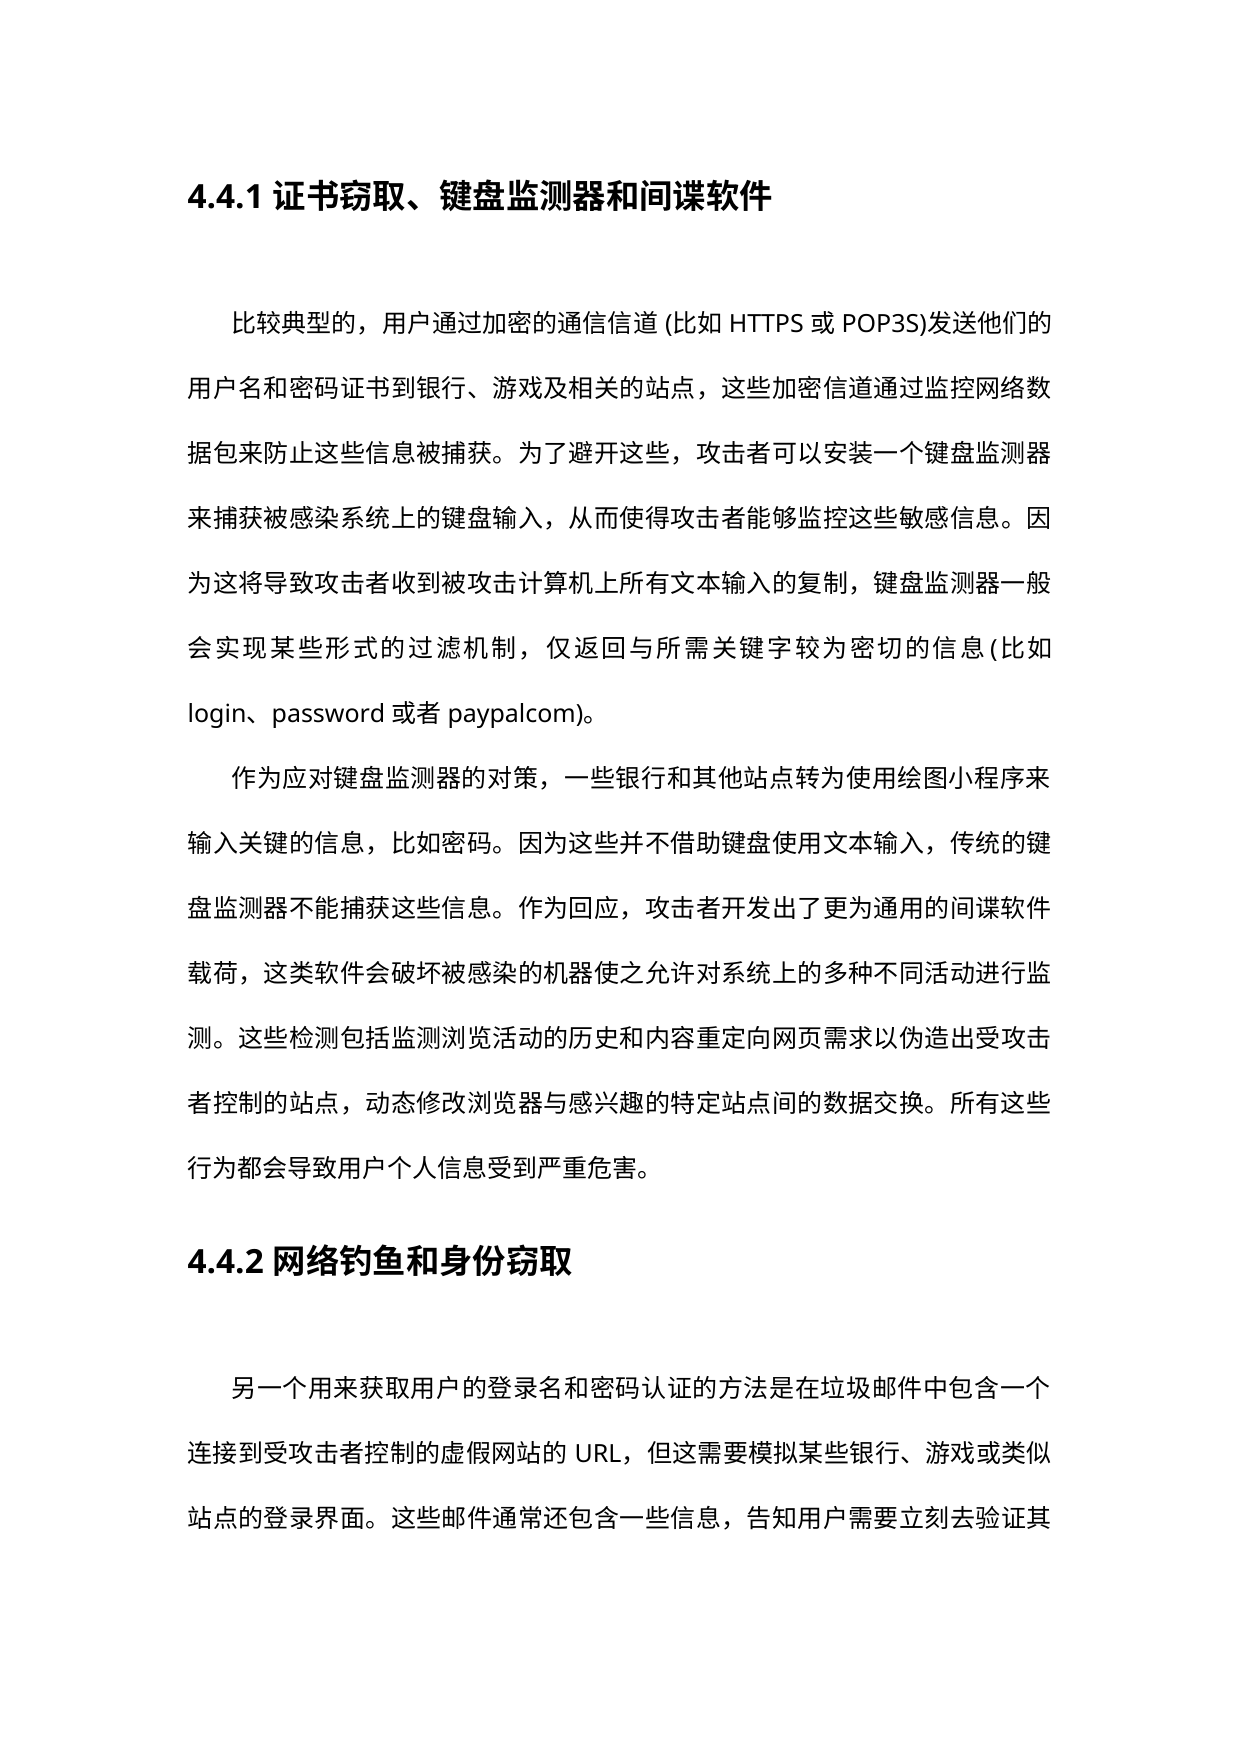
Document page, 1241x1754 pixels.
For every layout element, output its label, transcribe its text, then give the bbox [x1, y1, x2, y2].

subtitle 4.4.2 网络钓鱼和身份窃取 [187, 1226, 1053, 1291]
text 作为应对键盘监测器的对策，一些银行和其他站点转为使用绘图小程序来输入关键的信息，比如密码。因为这些并不借助键盘使用文本输入，传统的键盘监测器不能捕获这些信息。作为回应，攻击者开发出了更为通用的间谍软件载荷，这类软件会破坏被感染的机器使之允许对系统上的多种不同活动进行监测。这些检测包括监测浏览活动的历史和内容重定向网页需求以伪造出受攻击者控制的站点，动态修改浏览器与感兴趣的特定站点间的数据交换。所有这些行为都会导致用户个人信息受到严重危害。 [187, 744, 1053, 1199]
subtitle 4.4.1 证书窃取、键盘监测器和间谍软件 [187, 162, 1053, 227]
text 比较典型的，用户通过加密的通信信道 (比如 HTTPS 或 POP3S)发送他们的用户名和密码证书到银行、游戏及相关的站点，这些加密信道通过监控网络数据包来防止这些信息被捕获。为了避开这些，攻击者可以安装一个键盘监测器来捕获被感染系统上的键盘输入，从而使得攻击者能够监控这些敏感信息。因为这将导致攻击者收到被攻击计算机上所有文本输入的复制，键盘监测器一般会实现某些形式的过滤机制，仅返回与所需关键字较为密切的信息(比如login、password 或者 paypalcom)。 [187, 289, 1053, 744]
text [187, 1354, 1053, 1549]
